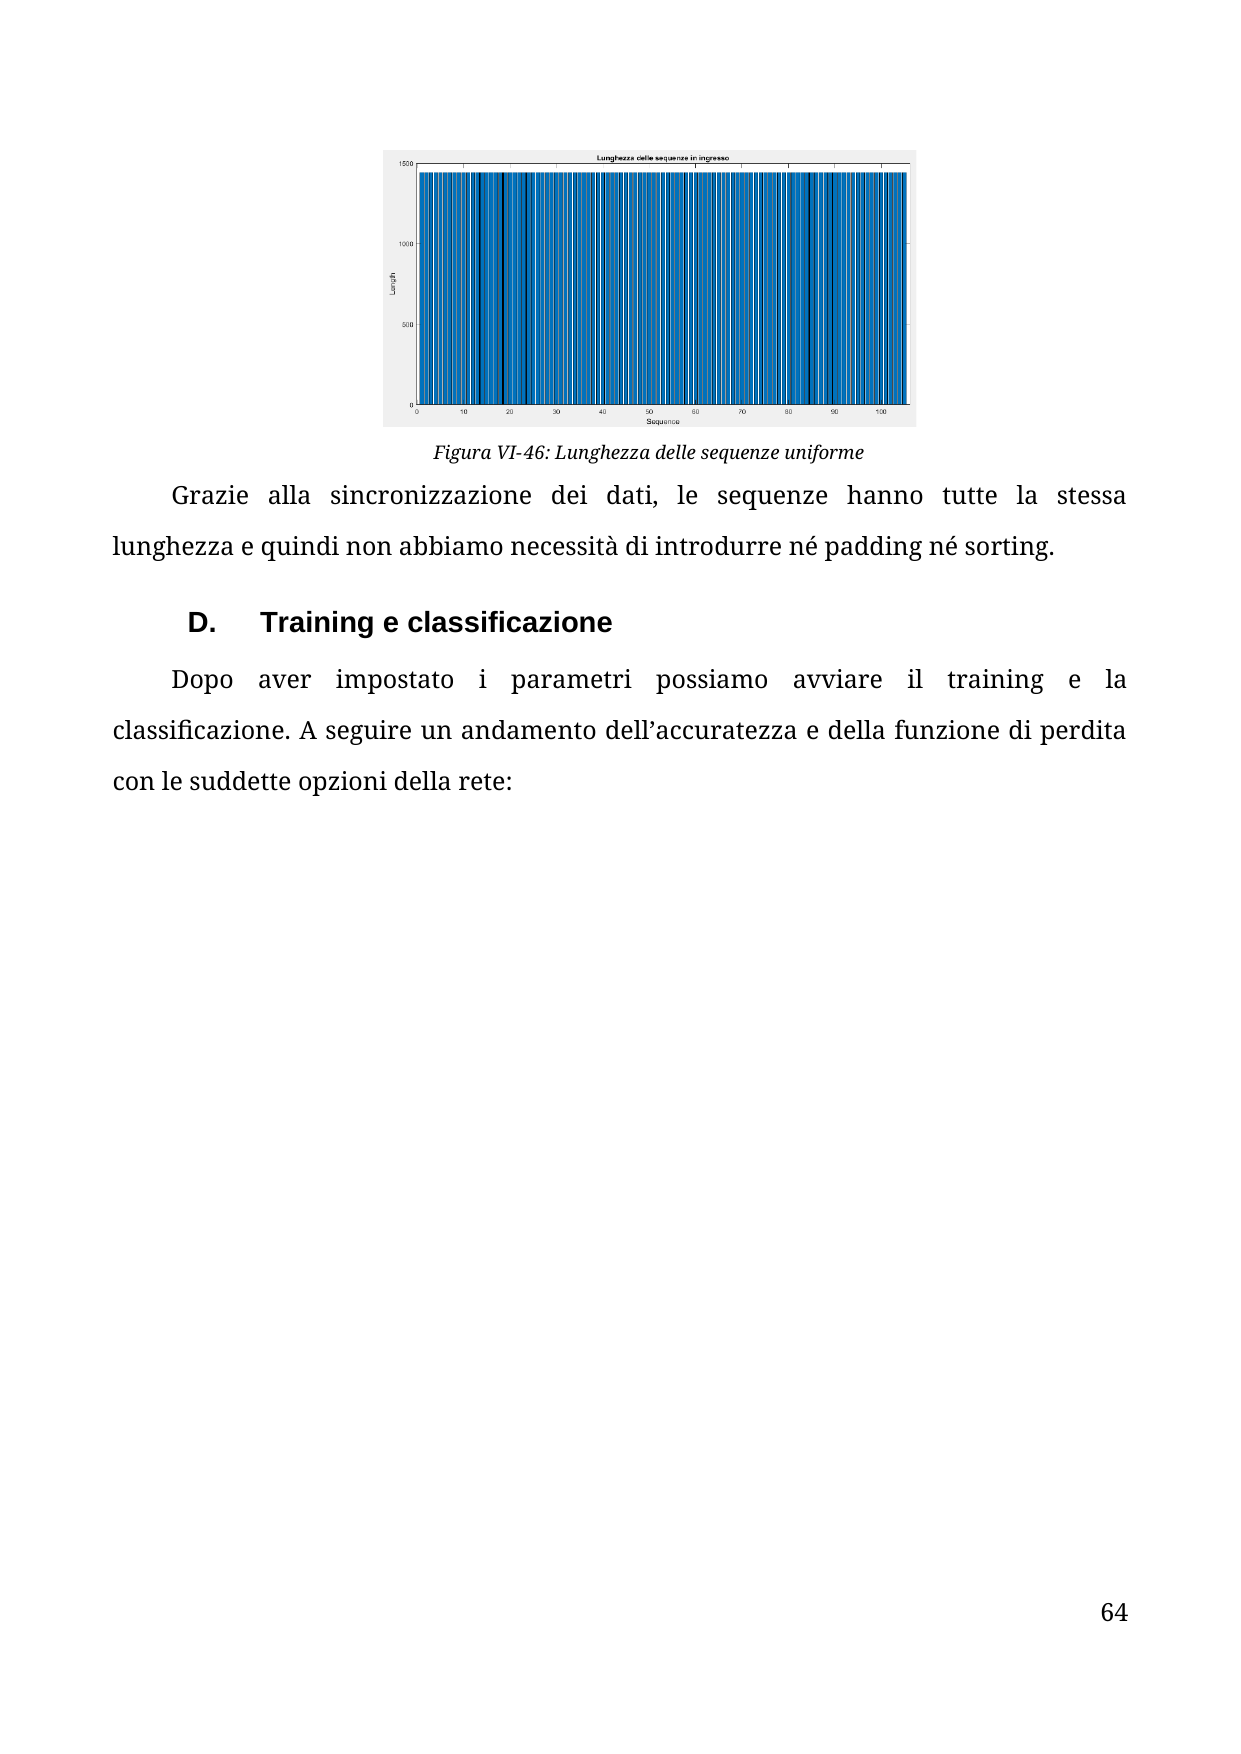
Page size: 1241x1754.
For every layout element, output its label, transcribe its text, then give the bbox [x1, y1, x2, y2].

picture [383, 150, 917, 427]
text Grazie alla sincronizzazione dei dati, le sequenze hanno tutte la stessa lunghezza e quindi non abbiamo necessità di introdurre né padding né sorting. [112, 478, 1128, 563]
subtitle Training e classificazione [187, 605, 1128, 638]
text Dopo aver impostato i parametri possiamo avviare il training e la classificazione. A seguire un andamento dell’accuratezza e della funzione di perdita con le suddette opzioni della rete: [112, 661, 1128, 798]
